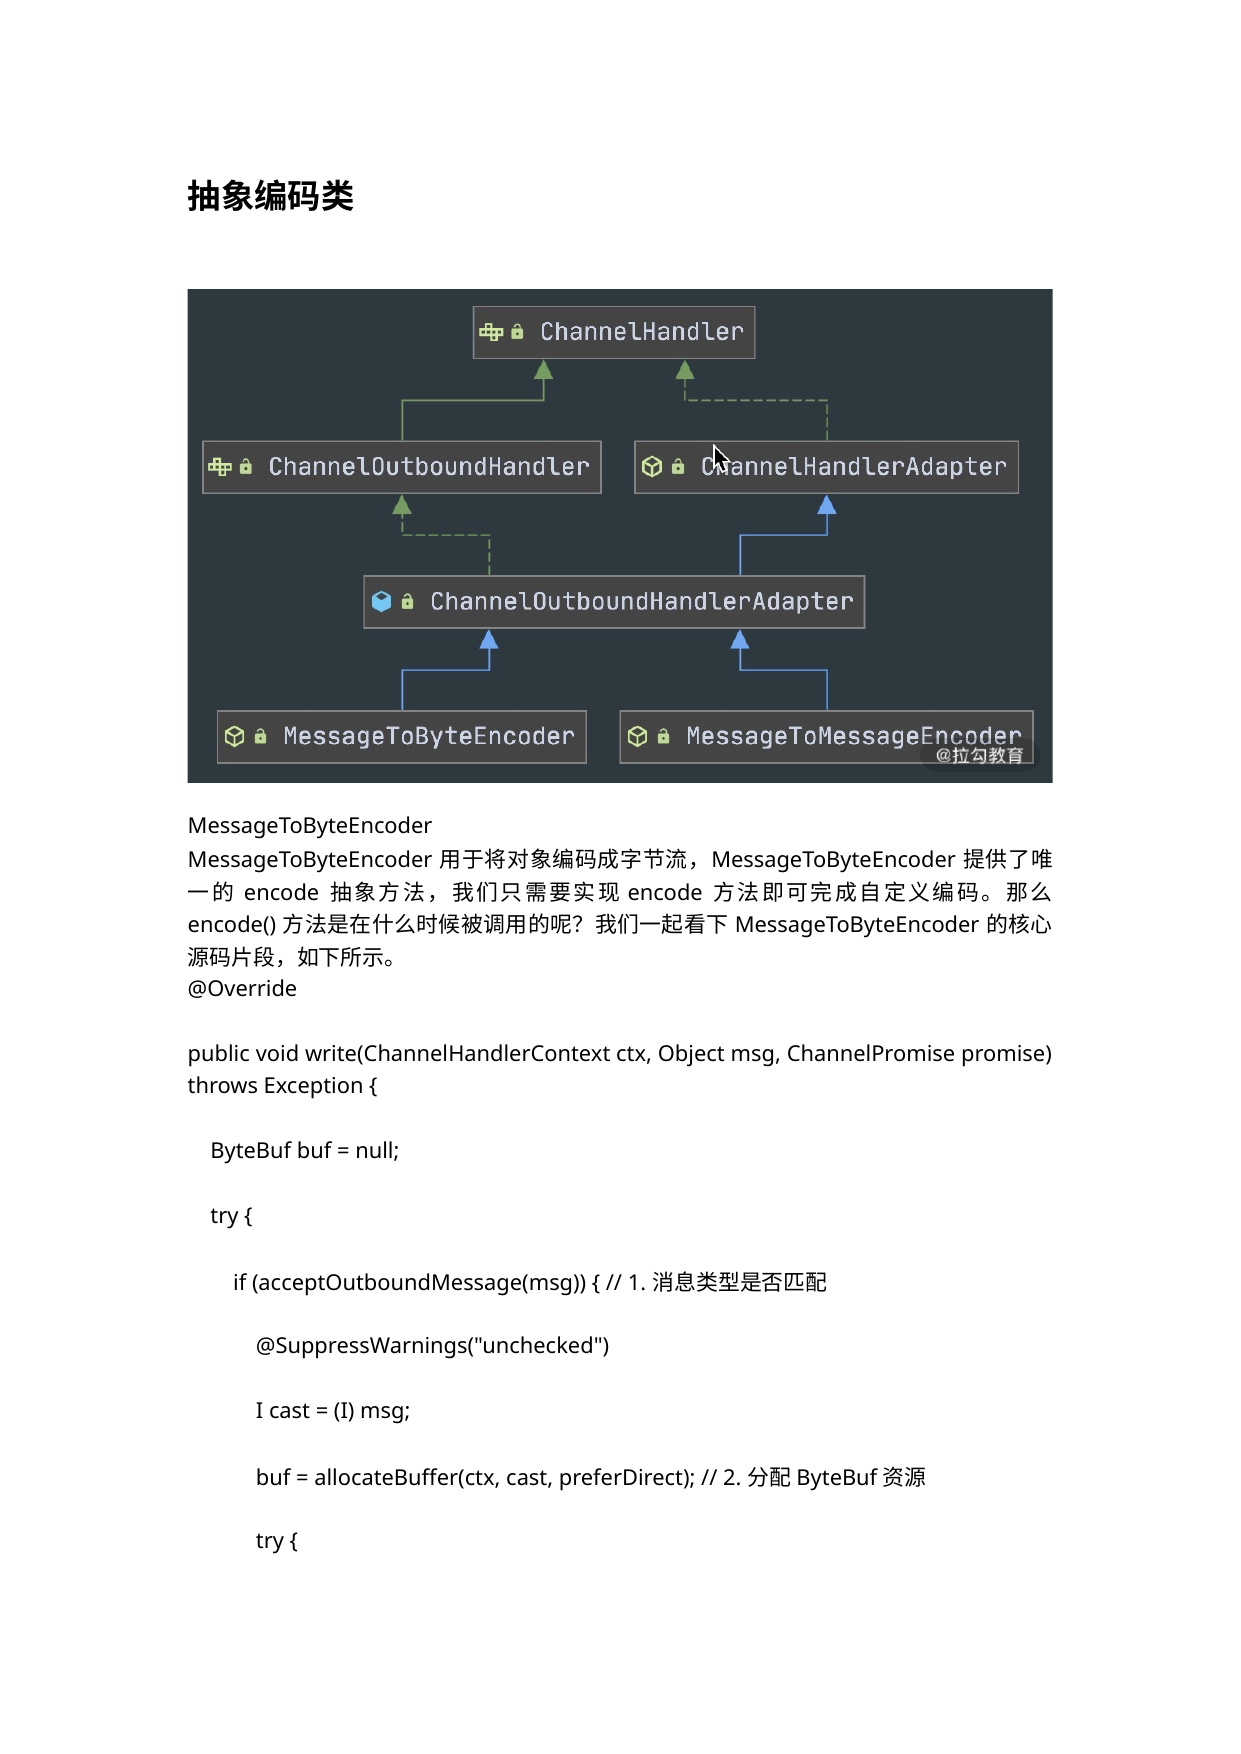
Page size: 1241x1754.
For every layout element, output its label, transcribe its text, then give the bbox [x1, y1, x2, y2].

picture [187, 289, 1053, 783]
text MessageToByteEncoder [187, 809, 1053, 842]
text try { [187, 1524, 1053, 1557]
text if (acceptOutboundMessage(msg)) { // 1. 消息类型是否匹配 [187, 1264, 1053, 1297]
text MessageToByteEncoder 用于将对象编码成字节流，MessageToByteEncoder 提供了唯一的 encode 抽象方法，我们只需要实现encode 方法即可完成自定义编码。那么encode() 方法是在什么时候被调用的呢？我们一起看下MessageToByteEncoder 的核心源码片段，如下所示。 [187, 842, 1053, 972]
subtitle 抽象编码类 [187, 162, 1053, 227]
text try { [187, 1199, 1053, 1232]
text buf = allocateBuffer(ctx, cast, preferDirect); // 2. 分配 ByteBuf 资源 [187, 1459, 1053, 1492]
text @Override [187, 972, 1053, 1004]
text ByteBuf buf = null; [187, 1134, 1053, 1167]
text @SuppressWarnings("unchecked") [187, 1329, 1053, 1362]
text public void write(ChannelHandlerContext ctx, Object msg, ChannelPromise promise) throws Exception { [187, 1037, 1053, 1102]
text I cast = (I) msg; [187, 1394, 1053, 1427]
